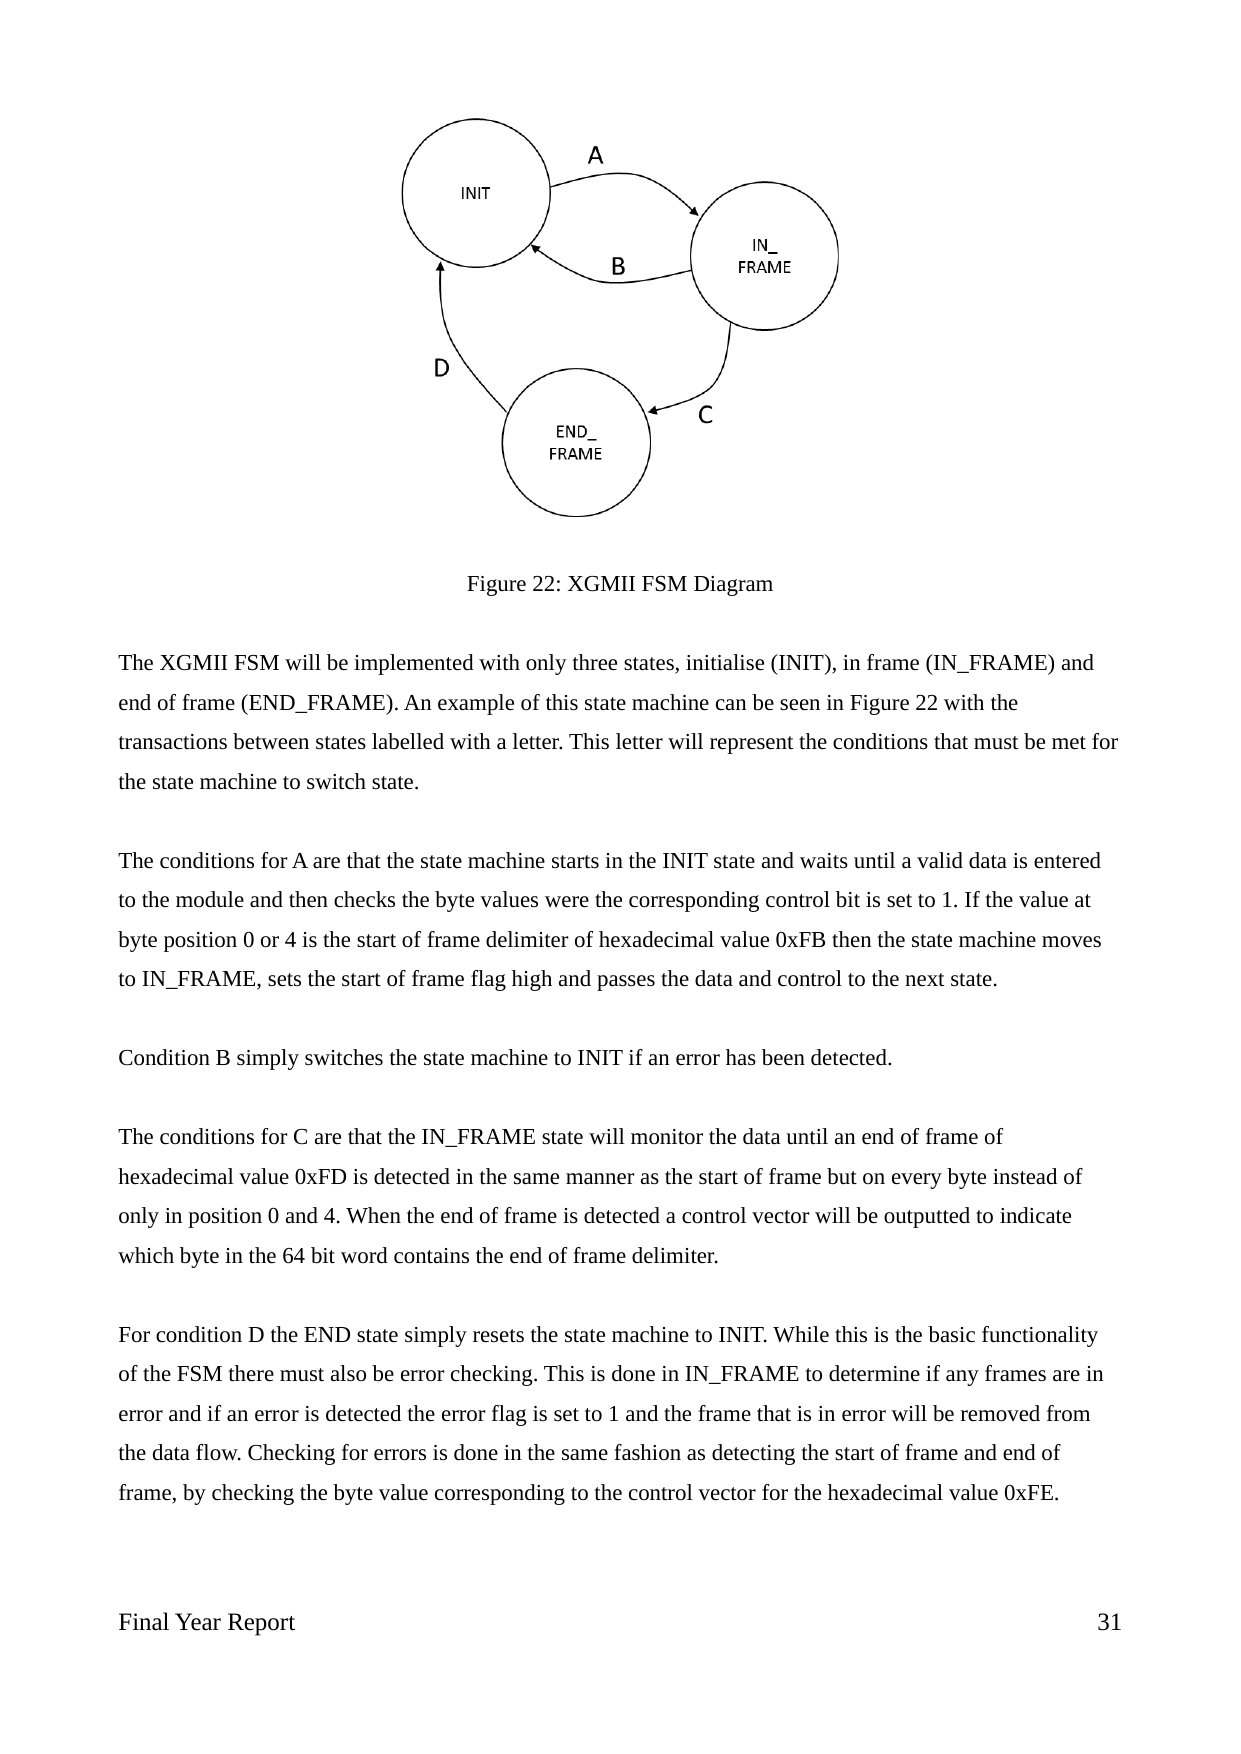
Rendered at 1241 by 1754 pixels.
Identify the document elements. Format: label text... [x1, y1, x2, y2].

text Figure 22: XGMII FSM Diagram [118, 571, 1122, 597]
text The XGMII FSM will be implemented with only three states, initialise (INIT), in frame (IN_FRAME) and end of frame (END_FRAME). An example of this state machine can be seen in Figure 22 with the transactions between states labelled with a letter. This letter will represent the conditions that must be met for the state machine to switch state. [118, 649, 1122, 794]
picture [401, 118, 839, 517]
text For condition D the END state simply resets the state machine to INIT. While this is the basic functionality of the FSM there must also be error checking. This is done in IN_FRAME to determine if any frames are in error and if an error is detected the error flag is set to 1 and the frame that is in error will be removed from the data flow. Checking for errors is done in the same fashion as detecting the start of frame and end of frame, by checking the byte value corresponding to the control vector for the hexadecimal value 0xFE. [118, 1321, 1122, 1505]
text The conditions for C are that the IN_FRAME state will monitor the data until an end of frame of hexadecimal value 0xFD is detected in the same manner as the start of frame but on every byte instead of only in position 0 and 4. When the end of frame is detected a control vector will be outputted to indicate which byte in the 64 bit word contains the end of frame delimiter. [118, 1123, 1122, 1268]
text Condition B simply switches the state machine to INIT if an error has been detected. [118, 1044, 1122, 1071]
text The conditions for A are that the state machine starts in the INIT state and waits until a valid data is entered to the module and then checks the byte values were the corresponding control bit is set to 1. If the value at byte position 0 or 4 is the start of frame delimiter of hexadecimal value 0xFB then the state machine moves to IN_FRAME, sets the start of frame flag high and passes the data and control to the next state. [118, 847, 1122, 992]
